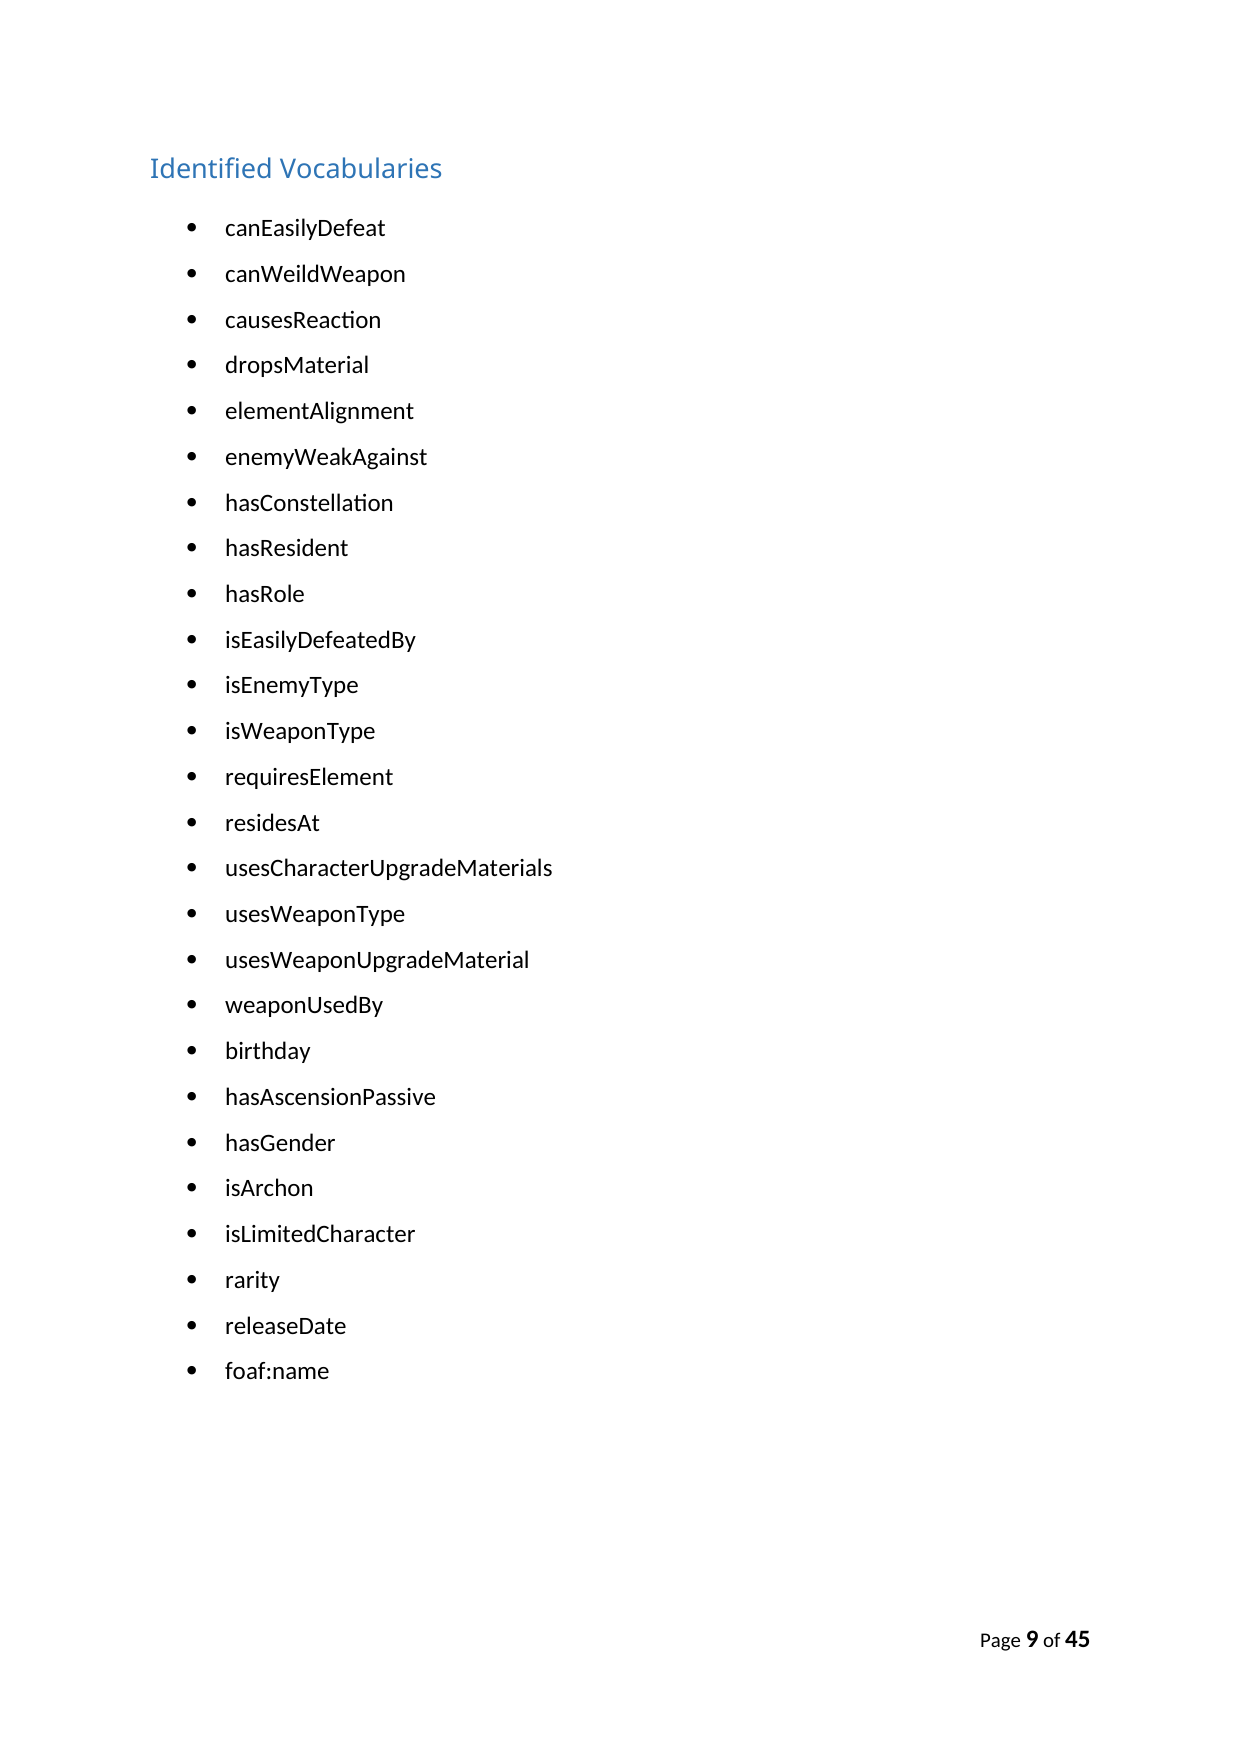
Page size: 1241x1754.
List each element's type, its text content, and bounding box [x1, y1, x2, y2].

list isEasilyDefeatedBy [187, 624, 1090, 654]
list canEasilyDefeat [187, 212, 1090, 243]
list hasConstellation [187, 487, 1090, 517]
list residesAt [187, 807, 1090, 837]
list rarity [187, 1264, 1090, 1294]
subtitle Identified Vocabularies [150, 150, 1090, 187]
list usesWeaponUpgradeMaterial [187, 944, 1090, 974]
list canWeildWeapon [187, 258, 1090, 288]
list hasAscensionPassive [187, 1081, 1090, 1112]
list hasResident [187, 532, 1090, 563]
list isLimitedCharacter [187, 1218, 1090, 1249]
list hasGender [187, 1127, 1090, 1157]
list elementAlignment [187, 395, 1090, 426]
list releaseDate [187, 1310, 1090, 1340]
list causesReaction [187, 304, 1090, 334]
list birthday [187, 1035, 1090, 1066]
list dropsMaterial [187, 349, 1090, 380]
list foaf:name [187, 1356, 1090, 1386]
list enemyWeakAgainst [187, 441, 1090, 471]
list isWeaponType [187, 715, 1090, 746]
list hasRole [187, 578, 1090, 609]
list weaponUsedBy [187, 990, 1090, 1020]
list requiresElement [187, 761, 1090, 792]
list usesWeaponType [187, 898, 1090, 929]
list isEnemyType [187, 669, 1090, 700]
list usesCharacterUpgradeMaterials [187, 852, 1090, 883]
list isArchon [187, 1173, 1090, 1203]
